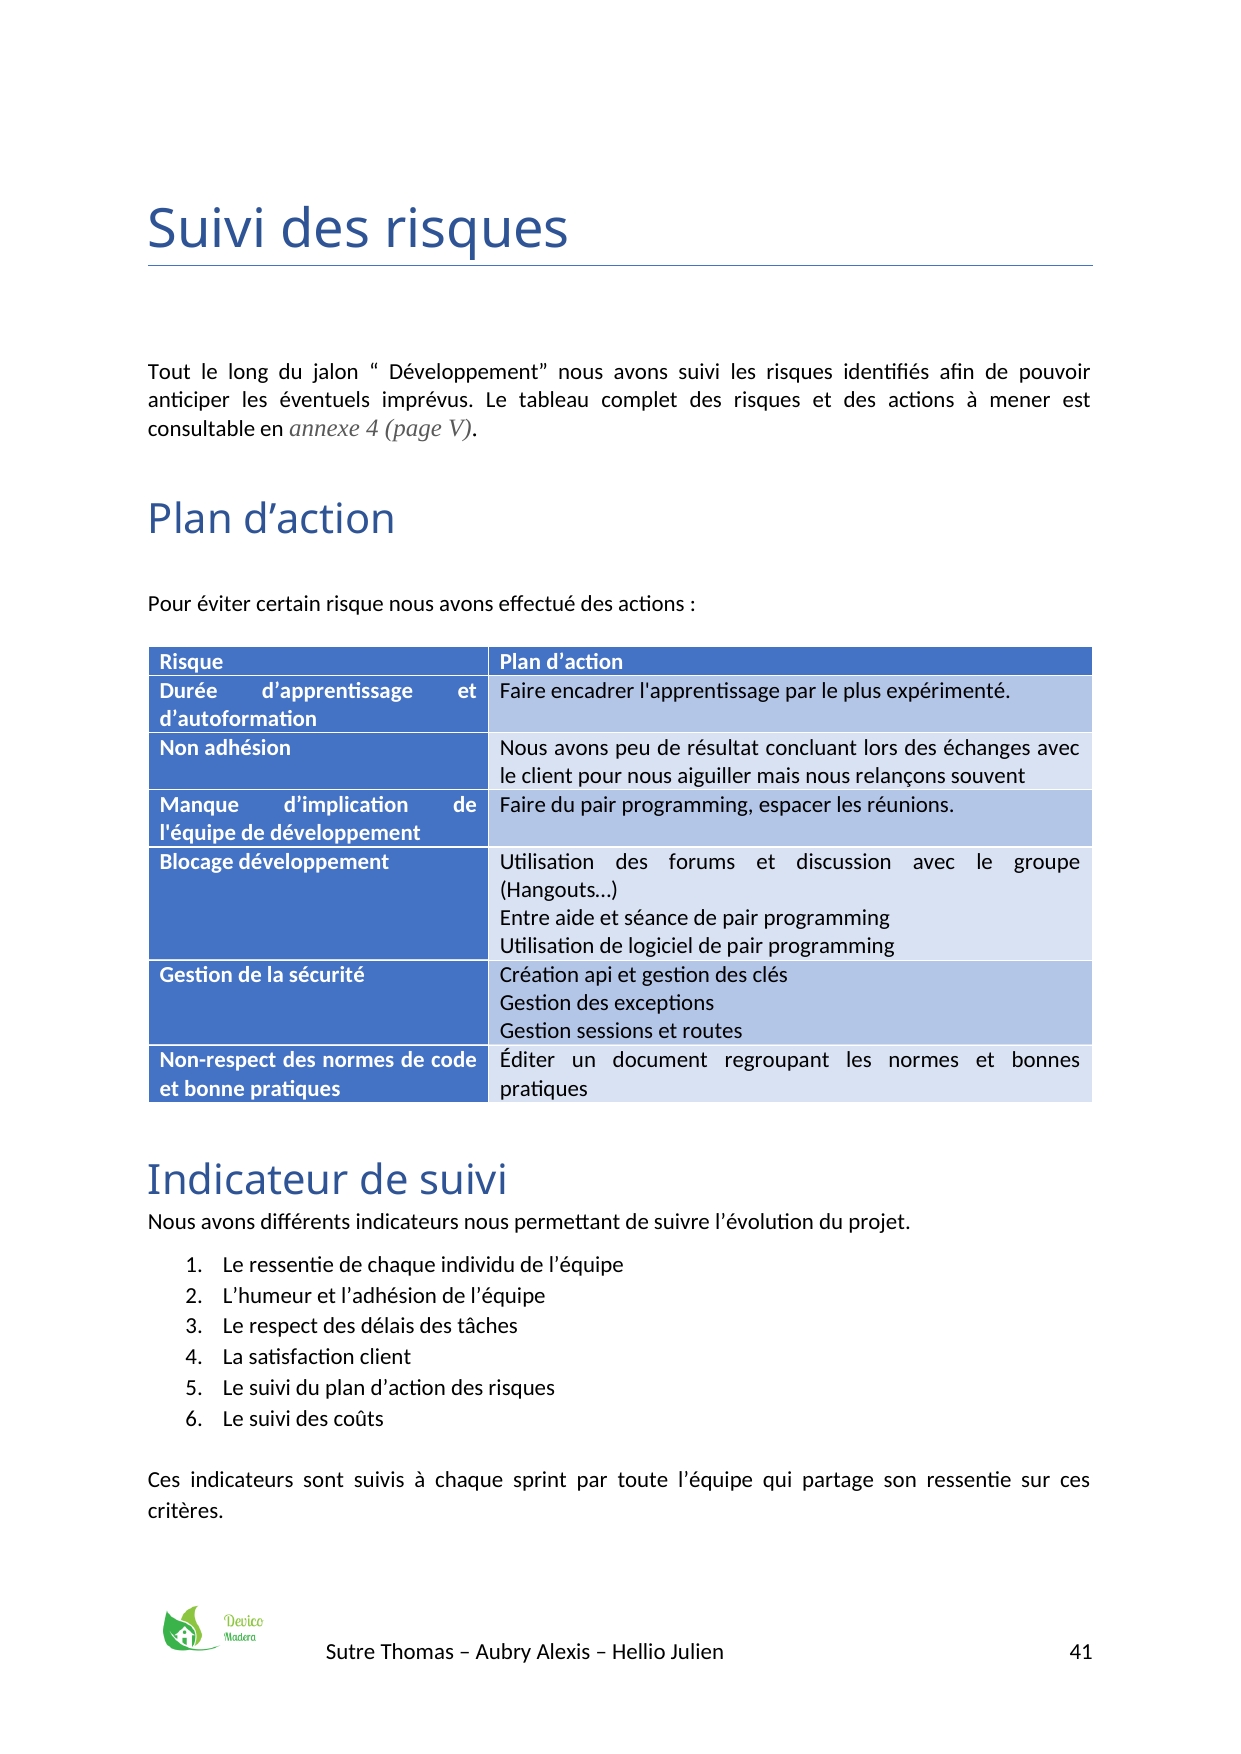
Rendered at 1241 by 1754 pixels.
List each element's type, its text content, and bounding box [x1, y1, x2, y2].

text Tout le long du jalon “ Développement” nous avons suivi les risques identifiés afin de pouvoir anticiper les éventuels imprévus. Le tableau complet des risques et des actions à mener est consultable en annexe 4 (page V). [148, 357, 1093, 442]
list Le suivi du plan d’action des risques [185, 1373, 1093, 1401]
table_cell Nous avons peu de résultat concluant lors des échanges avec le client pour nous aiguiller mais nous relançons souvent [489, 733, 1092, 789]
table_cell Création api et gestion des clés Gestion des exceptions Gestion sessions et routes [489, 961, 1092, 1044]
list Le ressentie de chaque individu de l’équipe [185, 1250, 1093, 1278]
table_cell Non-respect des normes de code et bonne pratiques [149, 1046, 488, 1102]
list La satisfaction client [185, 1342, 1093, 1370]
table_cell Blocage développement [149, 848, 488, 959]
table_cell Non adhésion [149, 733, 488, 789]
picture [147, 1587, 289, 1660]
table_header Plan d’action [489, 647, 1092, 675]
table_header Risque [149, 647, 488, 675]
table_cell Utilisation des forums et discussion avec le groupe (Hangouts…) Entre aide et séance de pair programming Utilisation de logiciel de pair programming [489, 848, 1092, 959]
table_cell Manque d’implication de l'équipe de développement [149, 790, 488, 846]
table_cell Faire encadrer l'apprentissage par le plus expérimenté. [489, 676, 1092, 732]
table_cell Faire du pair programming, espacer les réunions. [489, 790, 1092, 846]
text Pour éviter certain risque nous avons effectué des actions : [148, 589, 1093, 617]
list Le suivi des coûts [185, 1404, 1093, 1432]
subtitle Suivi des risques [148, 189, 1093, 265]
list L’humeur et l’adhésion de l’équipe [185, 1281, 1093, 1309]
subtitle Indicateur de suivi [148, 1150, 1093, 1207]
table_cell Gestion de la sécurité [149, 961, 488, 1044]
subtitle Plan d’action [148, 489, 1093, 546]
table_cell Éditer un document regroupant les normes et bonnes pratiques [489, 1046, 1092, 1102]
text Ces indicateurs sont suivis à chaque sprint par toute l’équipe qui partage son ressentie sur ces critères. [148, 1465, 1093, 1524]
text Nous avons différents indicateurs nous permettant de suivre l’évolution du projet. [148, 1207, 1093, 1235]
list Le respect des délais des tâches [185, 1312, 1093, 1339]
table_cell Durée d’apprentissage et d’autoformation [149, 676, 488, 732]
